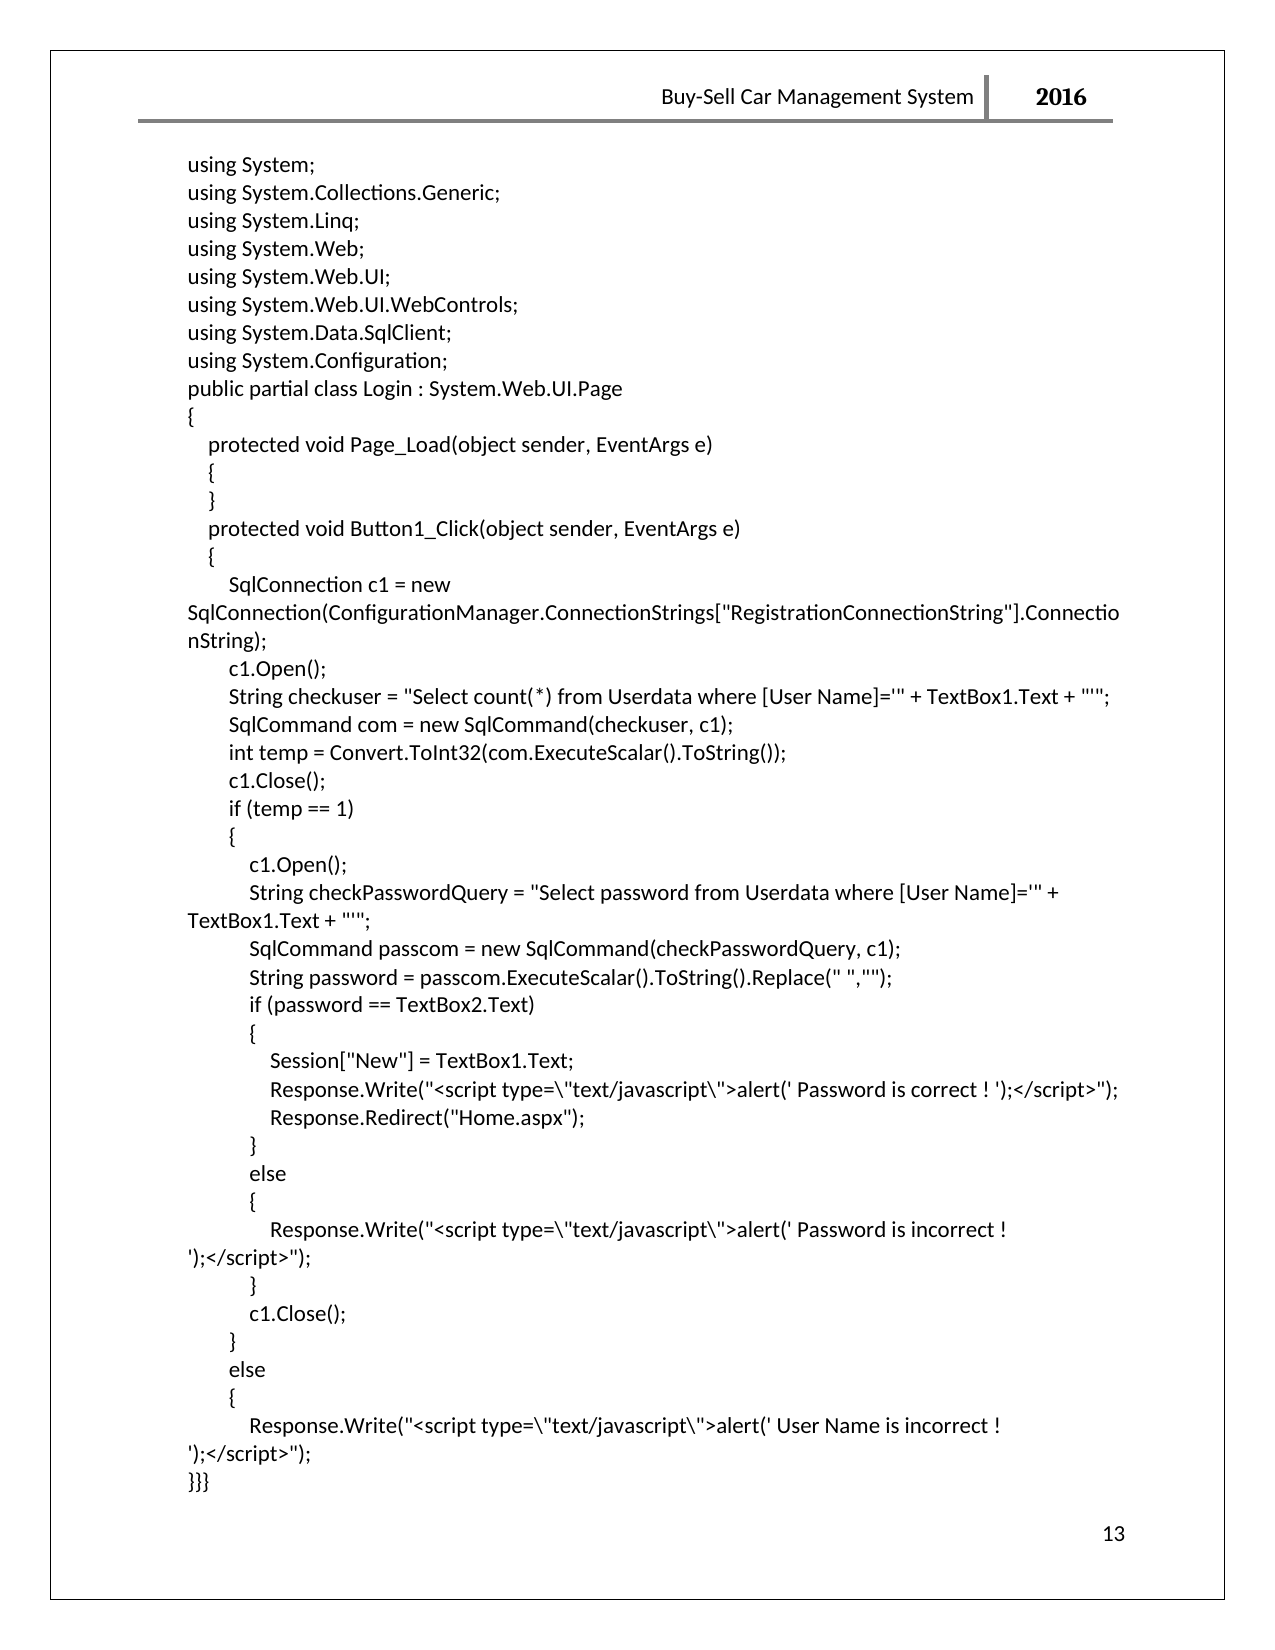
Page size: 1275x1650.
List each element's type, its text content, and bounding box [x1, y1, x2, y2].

text c1.Open(); [187, 851, 1125, 878]
text SqlCommand passcom = new SqlCommand(checkPasswordQuery, c1); [187, 934, 1125, 963]
text { [187, 458, 1125, 486]
text Response.Redirect("Home.aspx"); [187, 1103, 1125, 1131]
text } [187, 1131, 1125, 1159]
text SqlConnection c1 = new SqlConnection(ConfigurationManager.ConnectionStrings["RegistrationConnectionString"].ConnectionString); [187, 570, 1125, 654]
text using System.Web.UI.WebControls; [187, 290, 1125, 318]
text if (temp == 1) [187, 794, 1125, 822]
text { [187, 822, 1125, 851]
text String checkuser = "Select count(*) from Userdata where [User Name]='" + TextBox1.Text + "'"; [187, 682, 1125, 710]
text public partial class Login : System.Web.UI.Page [187, 374, 1125, 402]
text { [187, 1019, 1125, 1047]
text using System.Data.SqlClient; [187, 318, 1125, 346]
text using System.Collections.Generic; [187, 178, 1125, 206]
text } [187, 486, 1125, 514]
text using System.Web.UI; [187, 262, 1125, 290]
text c1.Close(); [187, 1299, 1125, 1327]
text protected void Button1_Click(object sender, EventArgs e) [187, 514, 1125, 542]
text String password = passcom.ExecuteScalar().ToString().Replace(" ",""); [187, 963, 1125, 991]
text c1.Open(); [187, 654, 1125, 682]
text Response.Write("<script type=\"text/javascript\">alert(' Password is incorrect ! ');</script>"); [187, 1215, 1125, 1271]
text Session["New"] = TextBox1.Text; [187, 1047, 1125, 1075]
text else [187, 1355, 1125, 1383]
text protected void Page_Load(object sender, EventArgs e) [187, 430, 1125, 458]
text String checkPasswordQuery = "Select password from Userdata where [User Name]='" + TextBox1.Text + "'"; [187, 878, 1125, 934]
text { [187, 1187, 1125, 1215]
text } [187, 1327, 1125, 1355]
text c1.Close(); [187, 766, 1125, 794]
text using System.Web; [187, 234, 1125, 262]
text SqlCommand com = new SqlCommand(checkuser, c1); [187, 710, 1125, 738]
text int temp = Convert.ToInt32(com.ExecuteScalar().ToString()); [187, 738, 1125, 766]
text Response.Write("<script type=\"text/javascript\">alert(' User Name is incorrect ! ');</script>"); [187, 1411, 1125, 1467]
text using System; [187, 150, 1125, 178]
text } [187, 1271, 1125, 1299]
text using System.Linq; [187, 206, 1125, 234]
text Response.Write("<script type=\"text/javascript\">alert(' Password is correct ! ');</script>"); [187, 1075, 1125, 1103]
text { [187, 542, 1125, 570]
text { [187, 402, 1125, 430]
text using System.Configuration; [187, 346, 1125, 374]
text { [187, 1383, 1125, 1411]
text }}} [187, 1467, 1125, 1495]
text else [187, 1159, 1125, 1187]
text if (password == TextBox2.Text) [187, 991, 1125, 1019]
